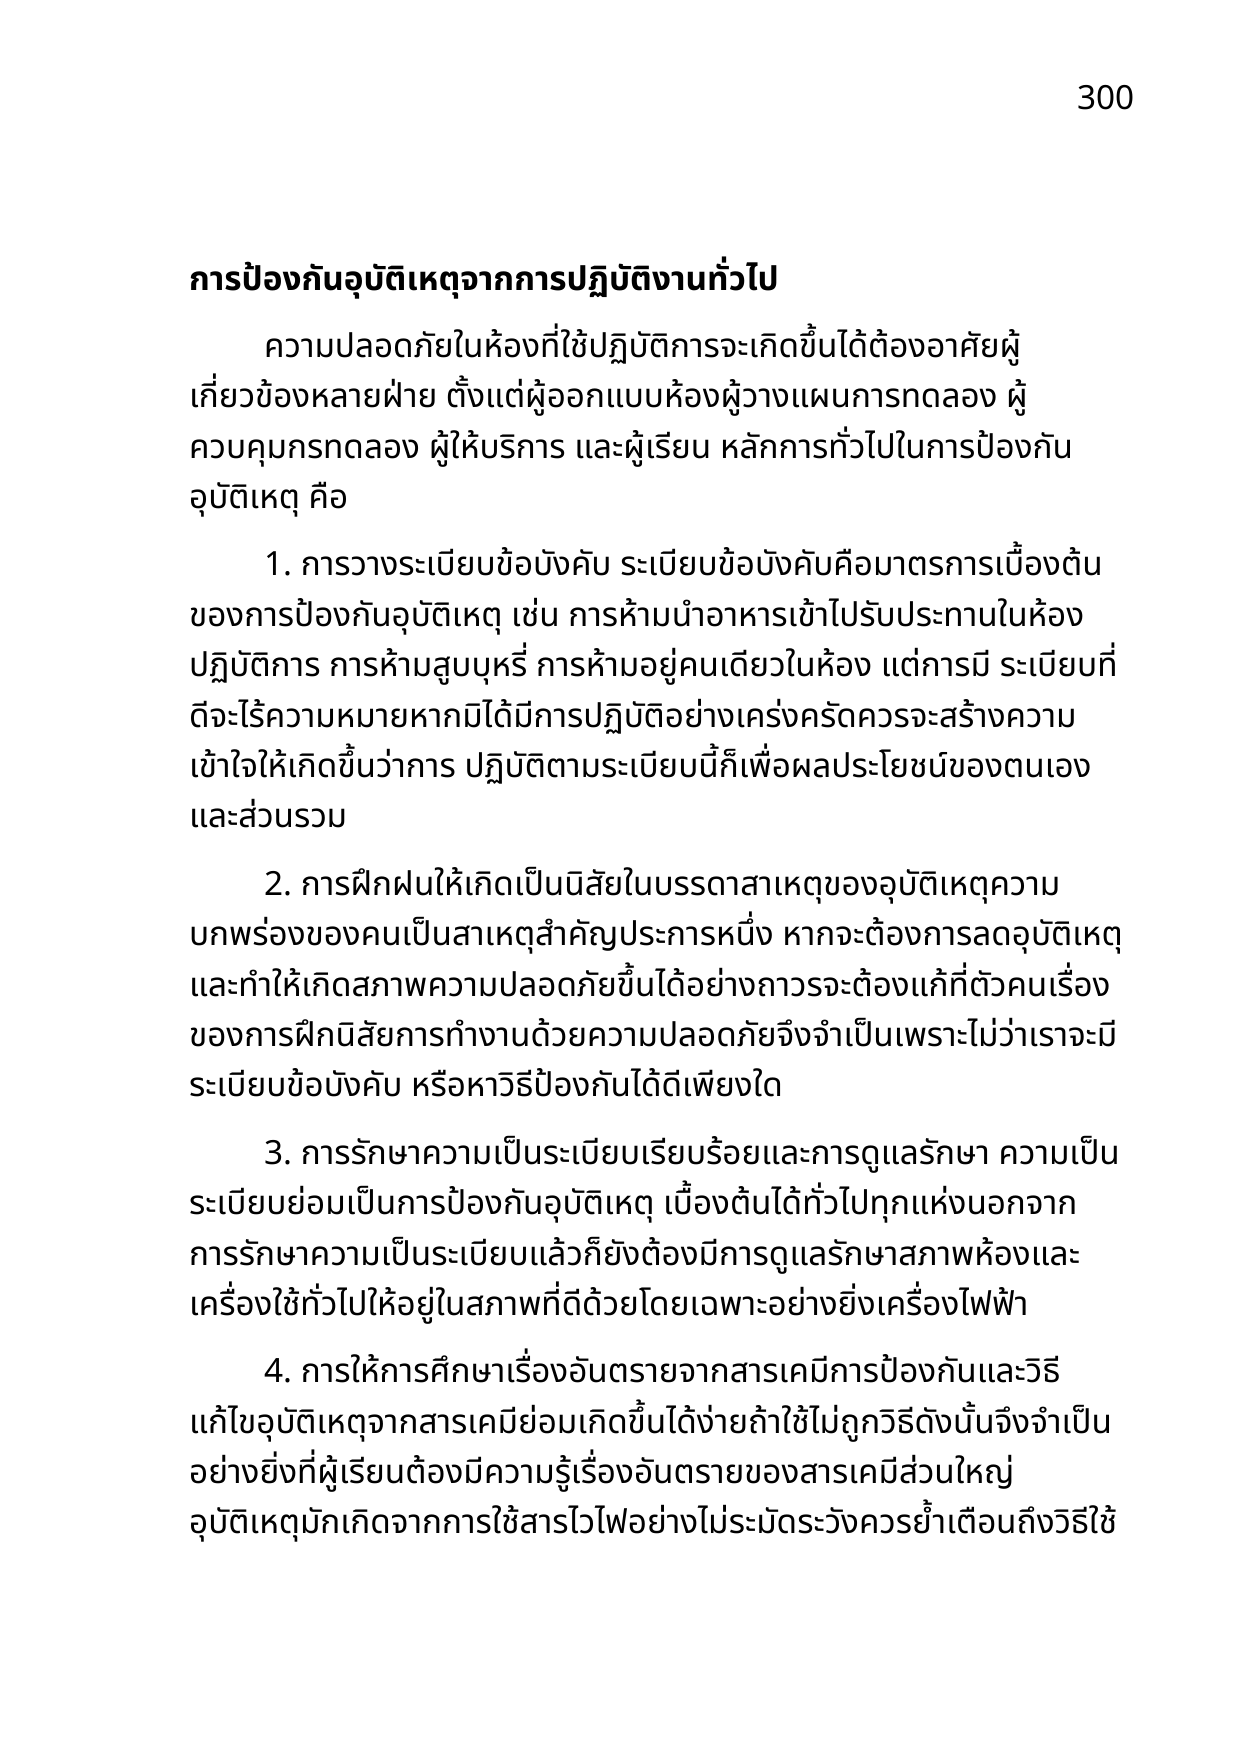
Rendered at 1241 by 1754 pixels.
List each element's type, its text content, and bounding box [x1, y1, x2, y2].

text การป้องกันอุบัติเหตุจากการปฏิบัติงานทั่วไป [189, 255, 1124, 305]
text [189, 1347, 1124, 1549]
text 1. การวางระเบียบข้อบังคับ ระเบียบข้อบังคับคือมาตรการเบื้องต้นของการป้องกันอุบัติเหตุ เช่น การห้ามนําอาหารเข้าไปรับประทานในห้องปฏิบัติการ การห้ามสูบบุหรี่ การห้ามอยู่คนเดียวในห้อง แต่การมี ระเบียบที่ดีจะไร้ความหมายหากมิได้มีการปฏิบัติอย่างเคร่งครัดควรจะสร้างความเข้าใจให้เกิดขึ้นว่าการ ปฏิบัติตามระเบียบนี้ก็เพื่อผลประโยชน์ของตนเองและส่วนรวม [189, 540, 1124, 843]
text 3. การรักษาความเป็นระเบียบเรียบร้อยและการดูแลรักษา ความเป็นระเบียบย่อมเป็นการป้องกันอุบัติเหตุ เบื้องต้นได้ทั่วไปทุกแห่งนอกจากการรักษาความเป็นระเบียบแล้วก็ยังต้องมีการดูแลรักษาสภาพห้องและ เครื่องใช้ทั่วไปให้อยู่ในสภาพที่ดีด้วยโดยเฉพาะอย่างยิ่งเครื่องไฟฟ้า [189, 1128, 1124, 1330]
text ความปลอดภัยในห้องที่ใช้ปฏิบัติการจะเกิดขึ้นได้ต้องอาศัยผู้เกี่ยวข้องหลายฝ่าย ตั้งแต่ผู้ออกแบบห้องผู้วางแผนการทดลอง ผู้ควบคุมกรทดลอง ผู้ให้บริการ และผู้เรียน หลักการทั่วไปในการป้องกันอุบัติเหตุ คือ [189, 322, 1124, 523]
text 2. การฝึกฝนให้เกิดเป็นนิสัยในบรรดาสาเหตุของอุบัติเหตุความบกพร่องของคนเป็นสาเหตุสําคัญประการหนึ่ง หากจะต้องการลดอุบัติเหตุและทําให้เกิดสภาพความปลอดภัยขึ้นได้อย่างถาวรจะต้องแก้ที่ตัวคนเรื่องของการฝึกนิสัยการทํางานด้วยความปลอดภัยจึงจําเป็นเพราะไม่ว่าเราจะมีระเบียบข้อบังคับ หรือหาวิธีป้องกันได้ดีเพียงใด [189, 859, 1124, 1112]
